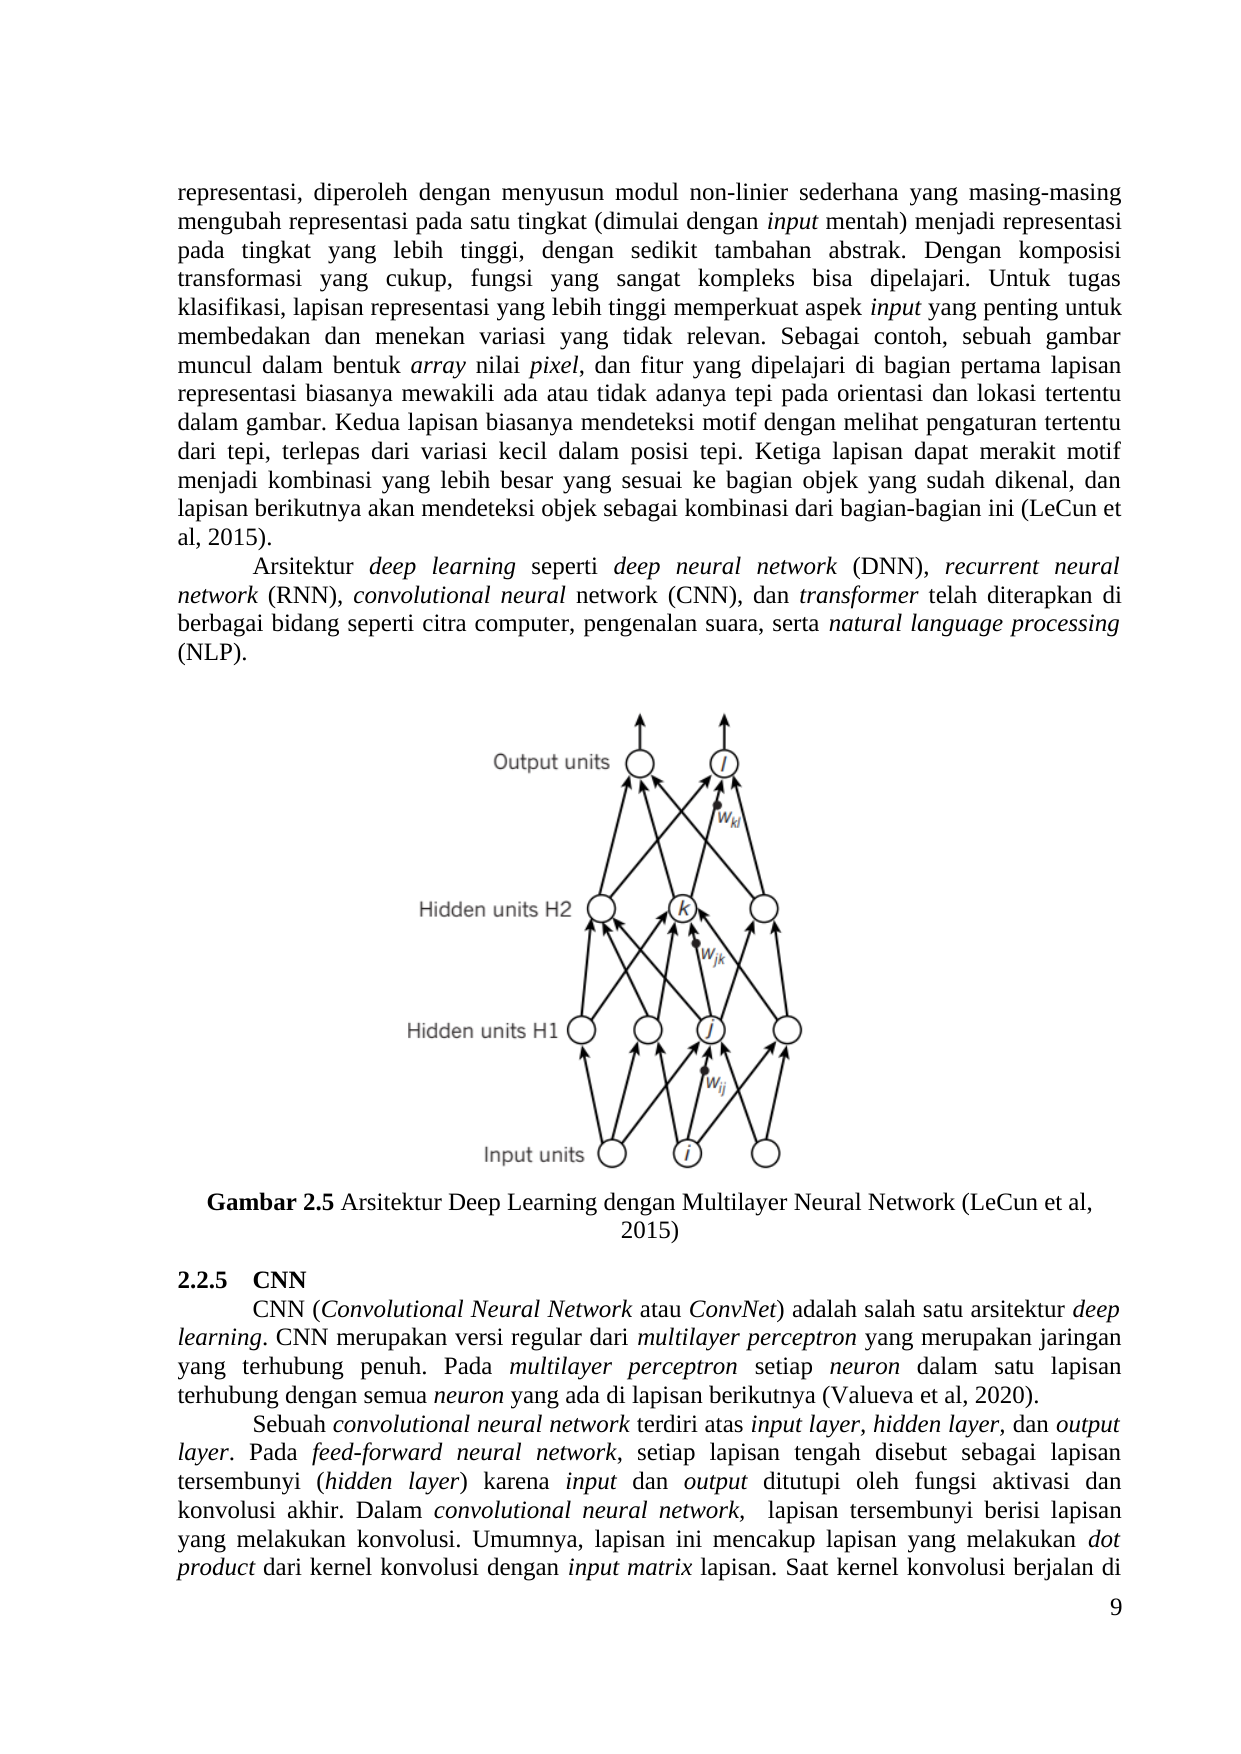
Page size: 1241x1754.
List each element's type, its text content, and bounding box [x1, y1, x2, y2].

text CNN (Convolutional Neural Network atau ConvNet) adalah salah satu arsitektur deep learning. CNN merupakan versi regular dari multilayer perceptron yang merupakan jaringan yang terhubung penuh. Pada multilayer perceptron setiap neuron dalam satu lapisan terhubung dengan semua neuron yang ada di lapisan berikutnya (Valueva et al, 2020). [177, 1294, 1122, 1409]
text Gambar 2.5 Arsitektur Deep Learning dengan Multilayer Neural Network (LeCun et al, 2015) [177, 1187, 1122, 1244]
picture [402, 694, 821, 1187]
subtitle CNN [177, 1265, 1122, 1294]
text Arsitektur deep learning seperti deep neural network (DNN), recurrent neural network (RNN), convolutional neural network (CNN), dan transformer telah diterapkan di berbagai bidang seperti citra computer, pengenalan suara, serta natural language processing (NLP). [177, 551, 1122, 666]
